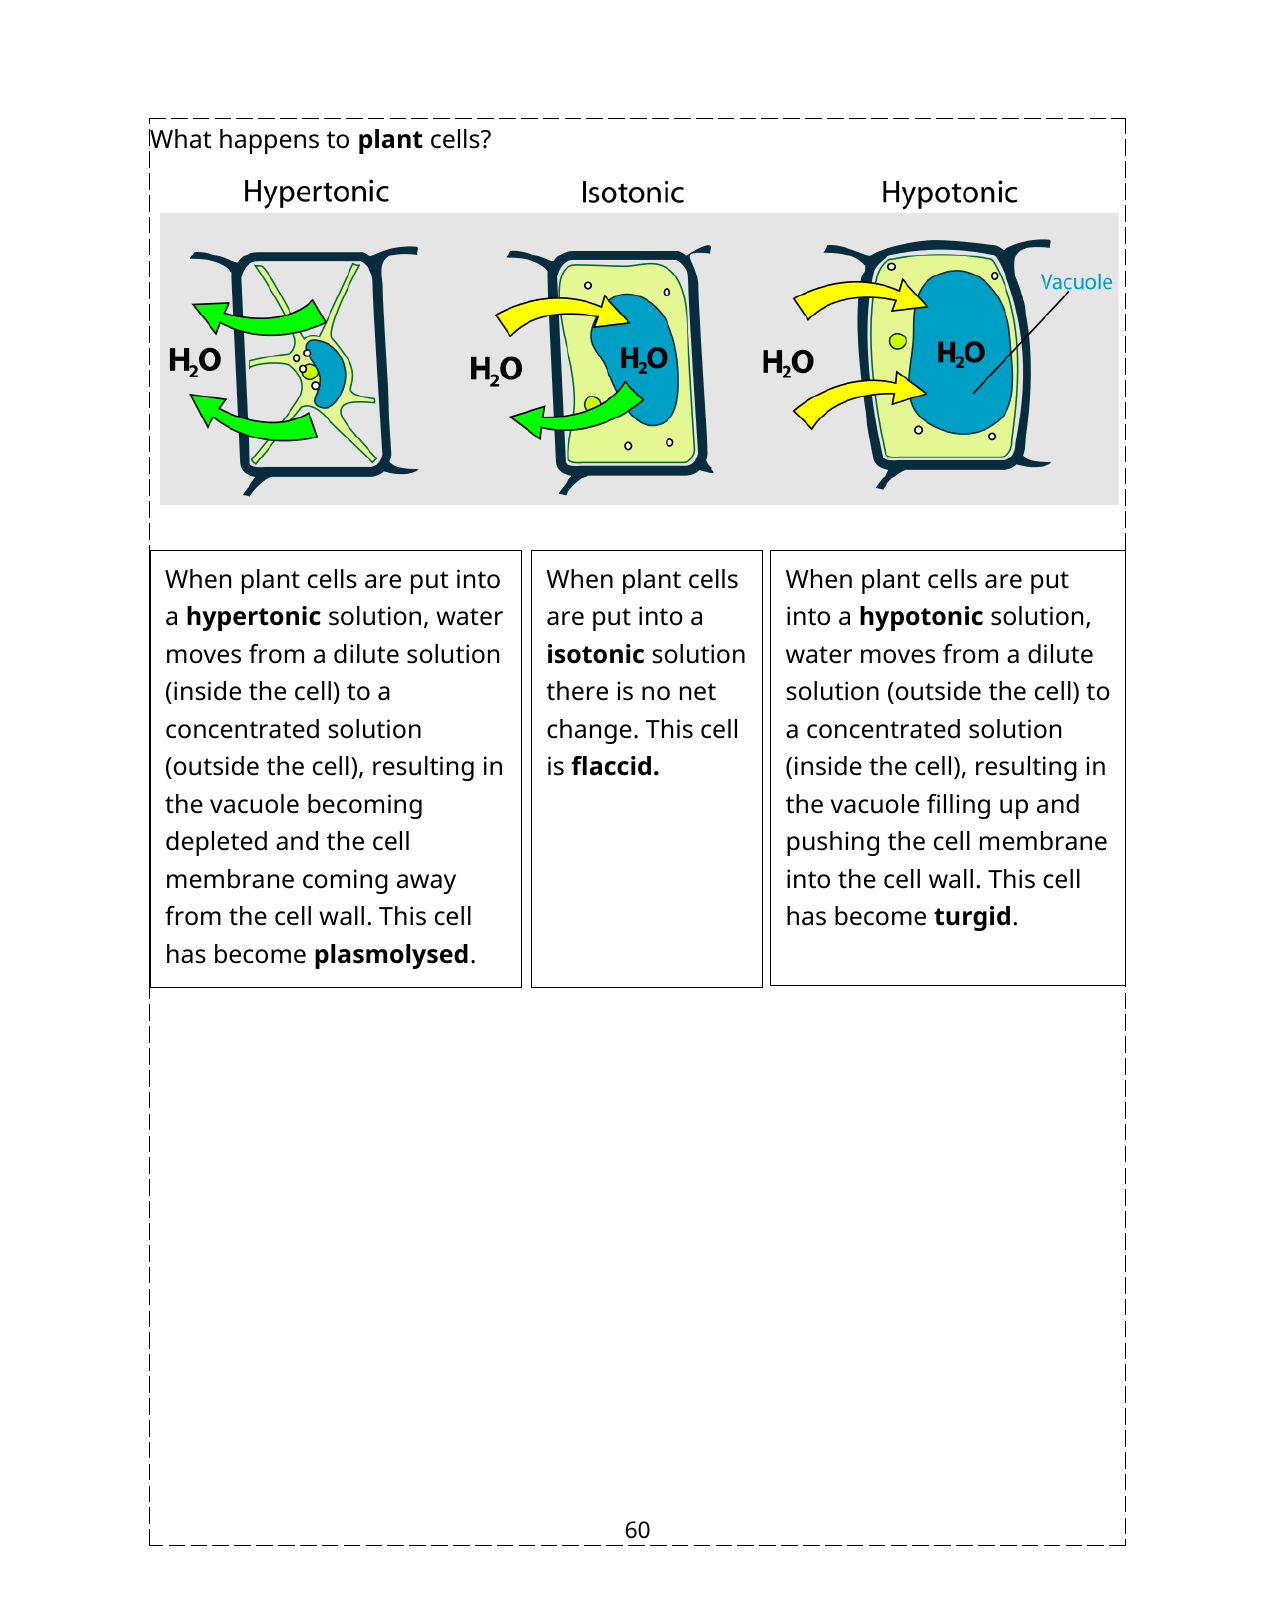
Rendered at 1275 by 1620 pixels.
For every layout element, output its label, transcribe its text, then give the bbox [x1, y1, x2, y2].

picture [150, 174, 1125, 505]
text What happens to plant cells? [150, 118, 1125, 156]
